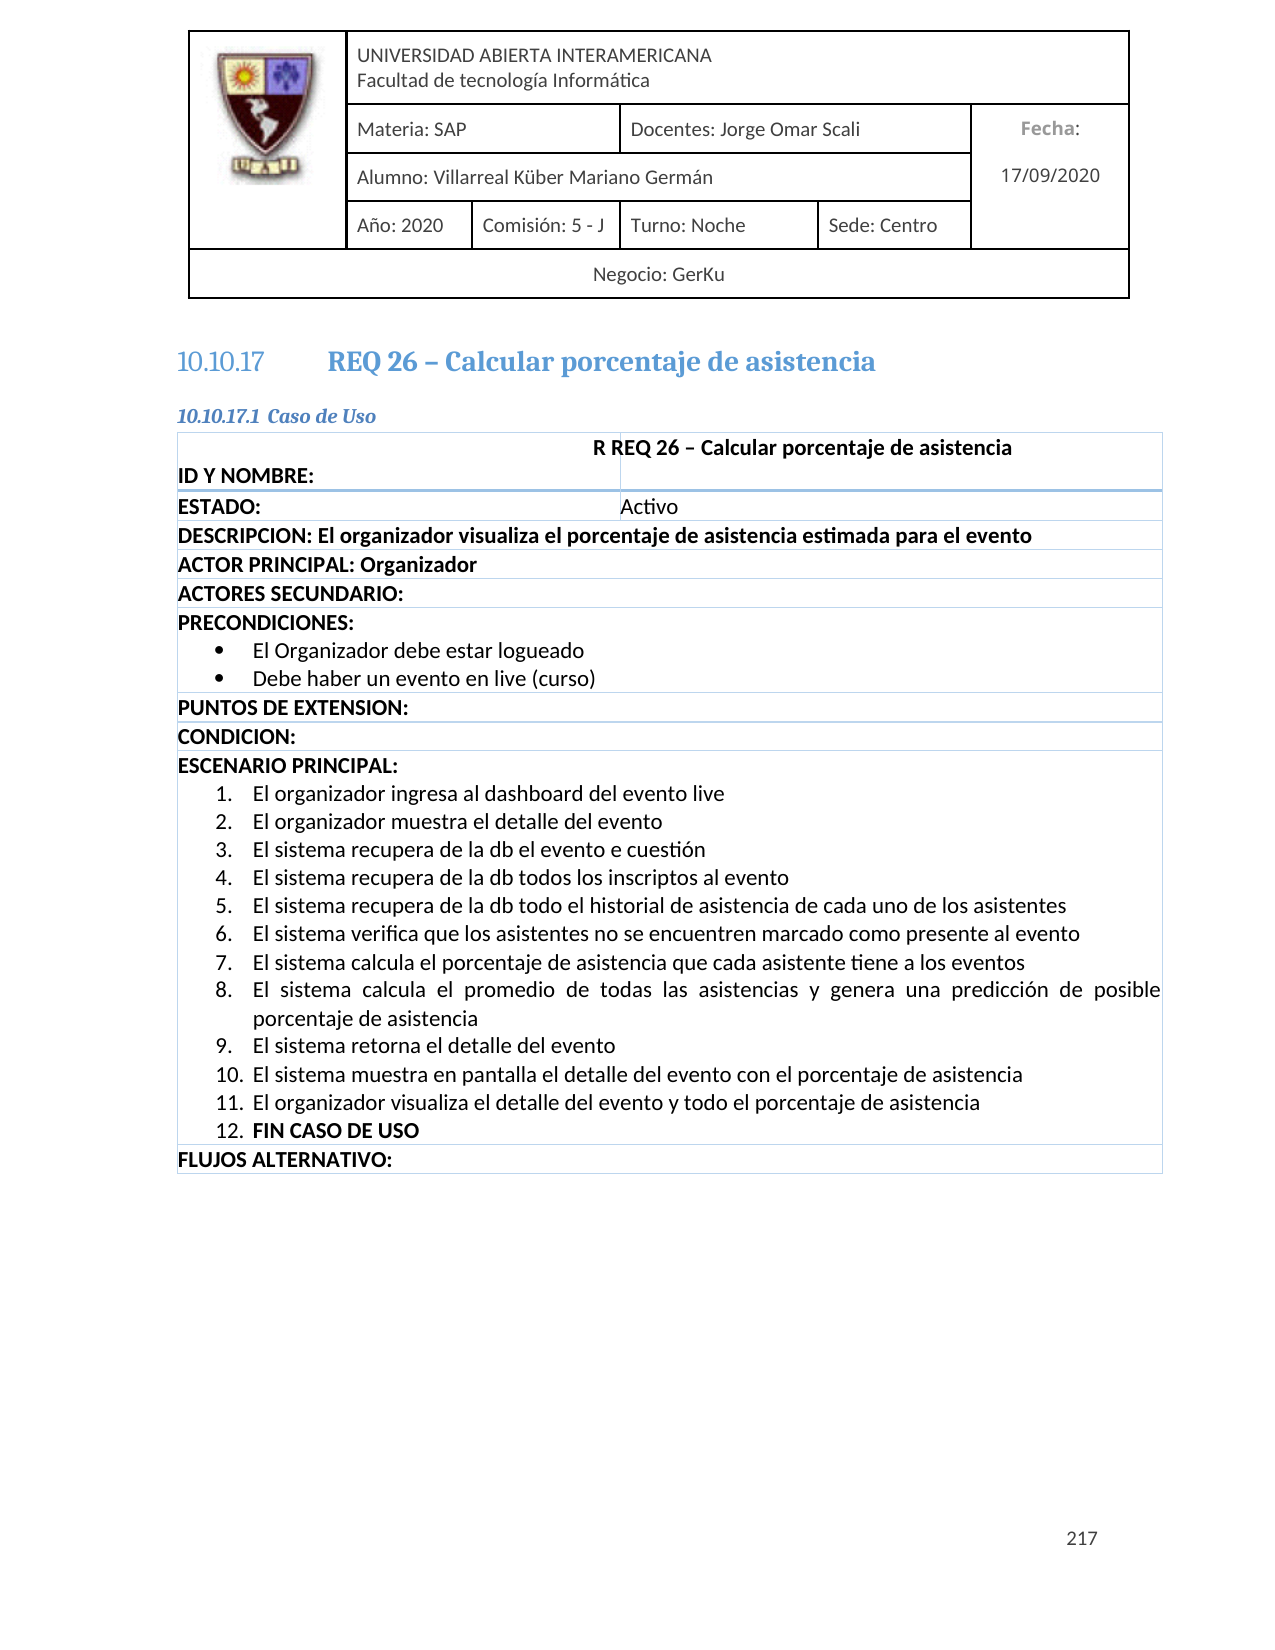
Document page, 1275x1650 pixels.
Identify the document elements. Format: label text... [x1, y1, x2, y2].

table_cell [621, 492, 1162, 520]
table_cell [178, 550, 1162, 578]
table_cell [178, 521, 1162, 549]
subtitle REQ 26 – Calcular porcentaje de asistencia [177, 345, 1098, 378]
picture [198, 42, 332, 192]
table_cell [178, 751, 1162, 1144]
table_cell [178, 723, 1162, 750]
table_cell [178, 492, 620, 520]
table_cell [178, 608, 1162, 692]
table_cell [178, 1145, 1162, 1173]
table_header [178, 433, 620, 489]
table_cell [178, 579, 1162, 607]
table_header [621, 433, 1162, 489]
subtitle Caso de Uso [177, 404, 1098, 428]
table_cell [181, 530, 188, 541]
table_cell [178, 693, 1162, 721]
